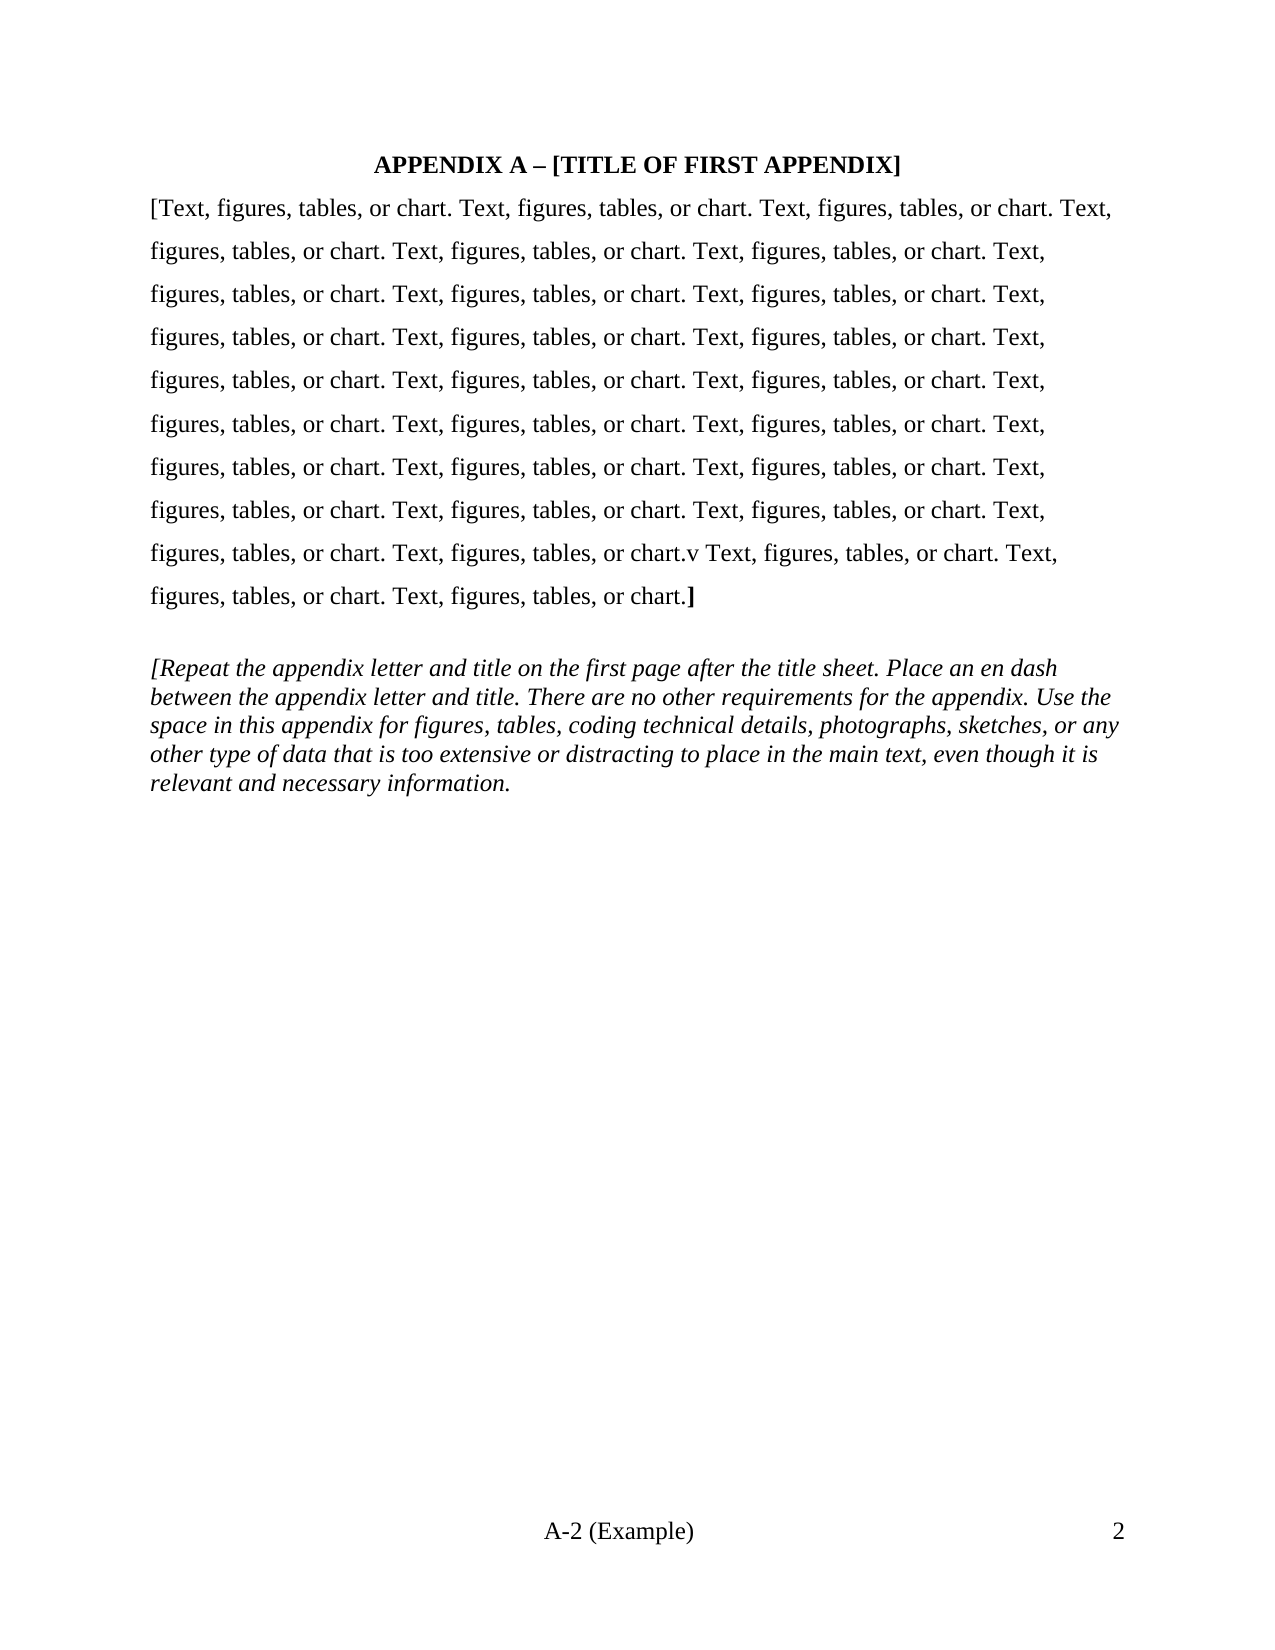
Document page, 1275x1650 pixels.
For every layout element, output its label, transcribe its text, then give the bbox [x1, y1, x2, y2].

text [Text, figures, tables, or chart. Text, figures, tables, or chart. Text, figures, tables, or chart. Text, figures, tables, or chart. Text, figures, tables, or chart. Text, figures, tables, or chart. Text, figures, tables, or chart. Text, figures, tables, or chart. Text, figures, tables, or chart. Text, figures, tables, or chart. Text, figures, tables, or chart. Text, figures, tables, or chart. Text, figures, tables, or chart. Text, figures, tables, or chart. Text, figures, tables, or chart. Text, figures, tables, or chart. Text, figures, tables, or chart. Text, figures, tables, or chart. Text, figures, tables, or chart. Text, figures, tables, or chart. Text, figures, tables, or chart. Text, figures, tables, or chart. Text, figures, tables, or chart. Text, figures, tables, or chart. Text, figures, tables, or chart. Text, figures, tables, or chart.v Text, figures, tables, or chart. Text, figures, tables, or chart. Text, figures, tables, or chart.] [150, 193, 1125, 610]
text APPENDIX A – [TITLE OF FIRST APPENDIX] [150, 150, 1125, 179]
text [Repeat the appendix letter and title on the first page after the title sheet. Place an en dash between the appendix letter and title. There are no other requirements for the appendix. Use the space in this appendix for figures, tables, coding technical details, photographs, sketches, or any other type of data that is too extensive or distracting to place in the main text, even though it is relevant and necessary information. [150, 653, 1125, 797]
